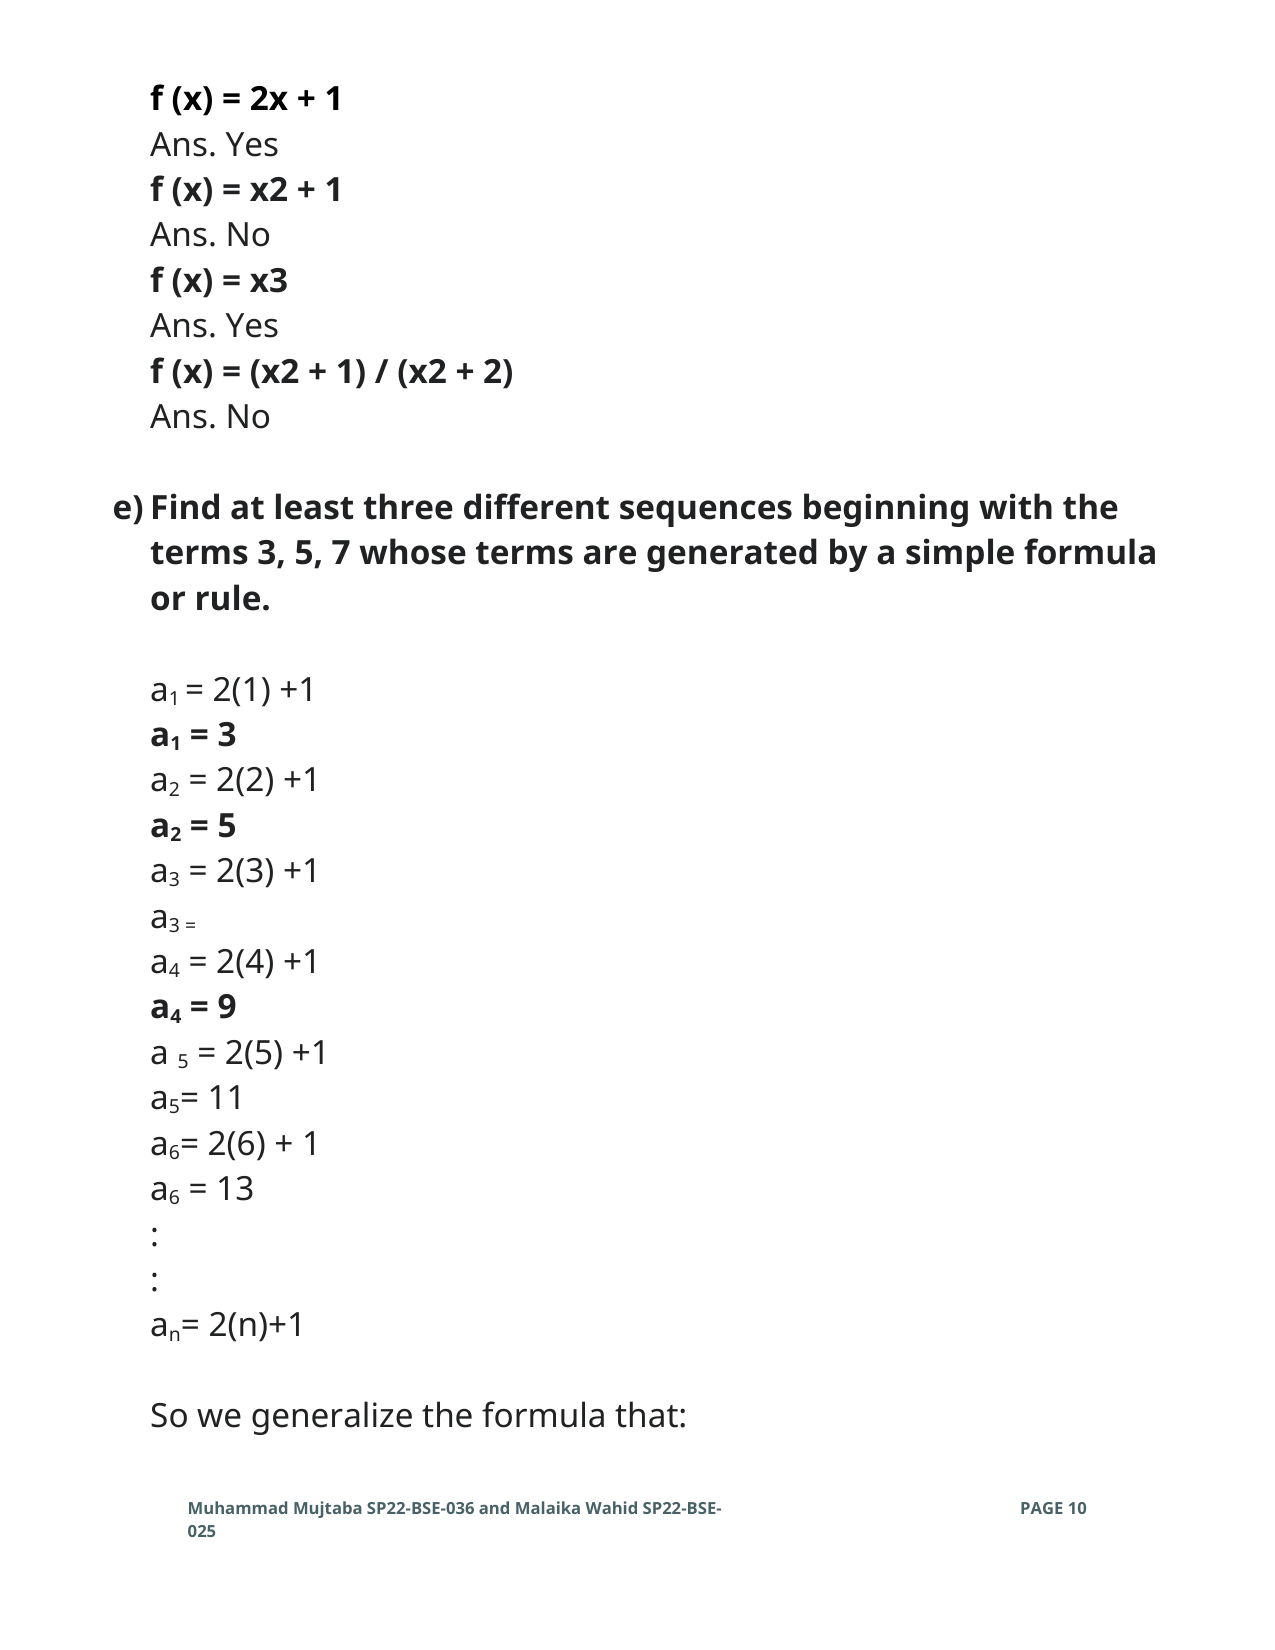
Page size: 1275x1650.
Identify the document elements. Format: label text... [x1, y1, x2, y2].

text a1 = 3 [150, 711, 1200, 756]
list Find at least three different sequences beginning with the terms 3, 5, 7 whose terms are generated by a simple formula or rule. [112, 484, 1200, 620]
text a2 = 2(2) +1 [150, 756, 1200, 802]
text : [150, 1210, 1200, 1256]
text a5= 11 [150, 1074, 1200, 1119]
text a2 = 5 [150, 802, 1200, 847]
text So we generalize the formula that: [150, 1392, 1200, 1437]
text a3 = [150, 892, 1200, 938]
list Ans. Yes [150, 120, 1200, 166]
text a6 = 13 [150, 1165, 1200, 1210]
text a4 = 2(4) +1 [150, 938, 1200, 983]
text an= 2(n)+1 [150, 1301, 1200, 1347]
list f (x) = x2 + 1 [150, 166, 1200, 211]
list Ans. Yes [150, 302, 1200, 347]
text a3 = 2(3) +1 [150, 847, 1200, 892]
list f (x) = (x2 + 1) / (x2 + 2) [150, 347, 1200, 393]
text a1 = 2(1) +1 [150, 665, 1200, 711]
list Ans. No [150, 393, 1200, 438]
text a4 = 9 [150, 983, 1200, 1029]
text a 5 = 2(5) +1 [150, 1029, 1200, 1074]
list Ans. No [150, 211, 1200, 257]
text : [150, 1256, 1200, 1301]
list f (x) = x3 [150, 257, 1200, 302]
list f (x) = 2x + 1 [150, 75, 1200, 120]
text a6= 2(6) + 1 [150, 1119, 1200, 1165]
